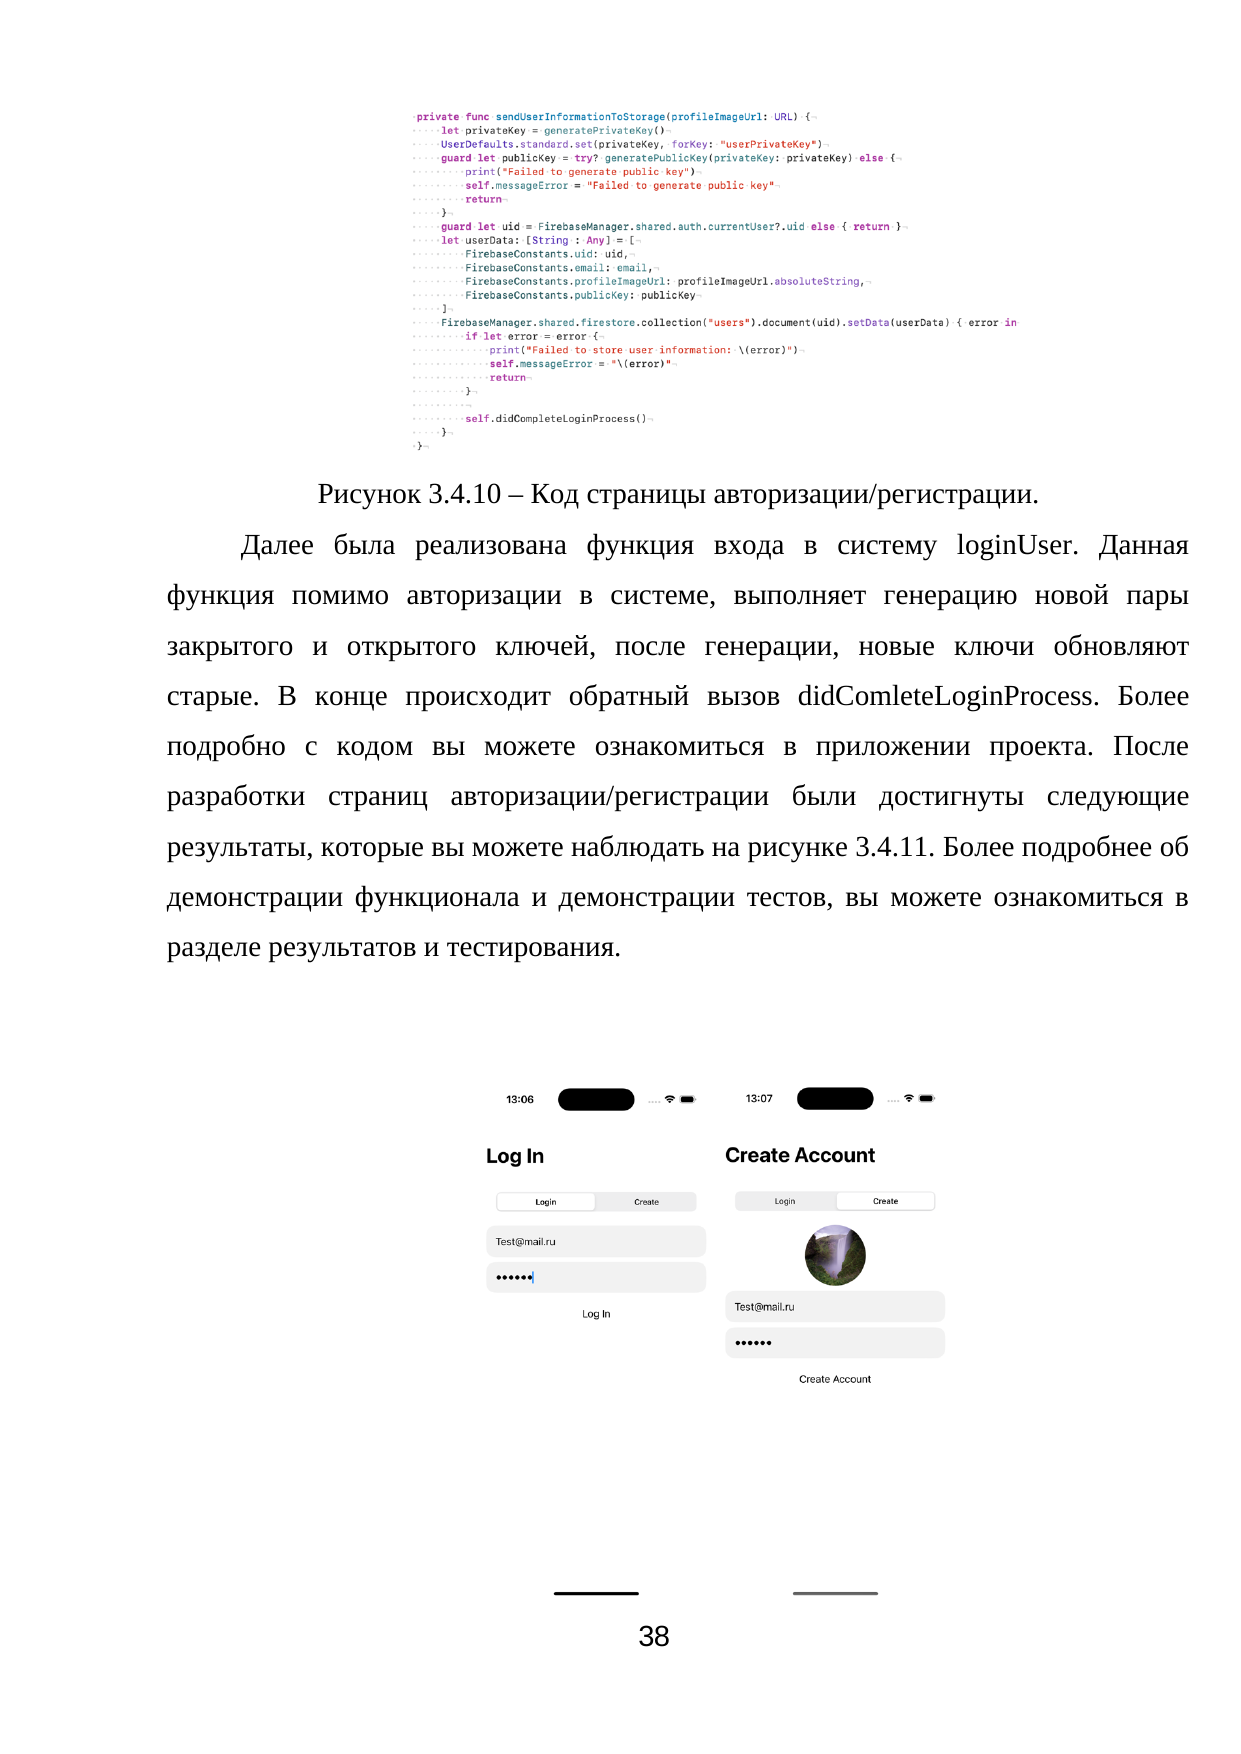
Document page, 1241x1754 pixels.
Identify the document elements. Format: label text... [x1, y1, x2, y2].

text Рисунок 3.4.10 – Код страницы авторизации/регистрации. [167, 477, 1190, 510]
picture [476, 1080, 955, 1600]
picture [411, 108, 1020, 460]
text Далее была реализована функция входа в систему loginUser. Данная функция помимо авторизации в системе, выполняет генерацию новой пары закрытого и открытого ключей, после генерации, новые ключи обновляют старые. В конце происходит обратный вызов didComleteLoginProcess. Более подробно с кодом вы можете ознакомиться в приложении проекта. После разработки страниц авторизации/регистрации были достигнуты следующие результаты, которые вы можете наблюдать на рисунке 3.4.11. Более подробнее об демонстрации функционала и демонстрации тестов, вы можете ознакомиться в разделе результатов и тестирования. [167, 527, 1190, 963]
